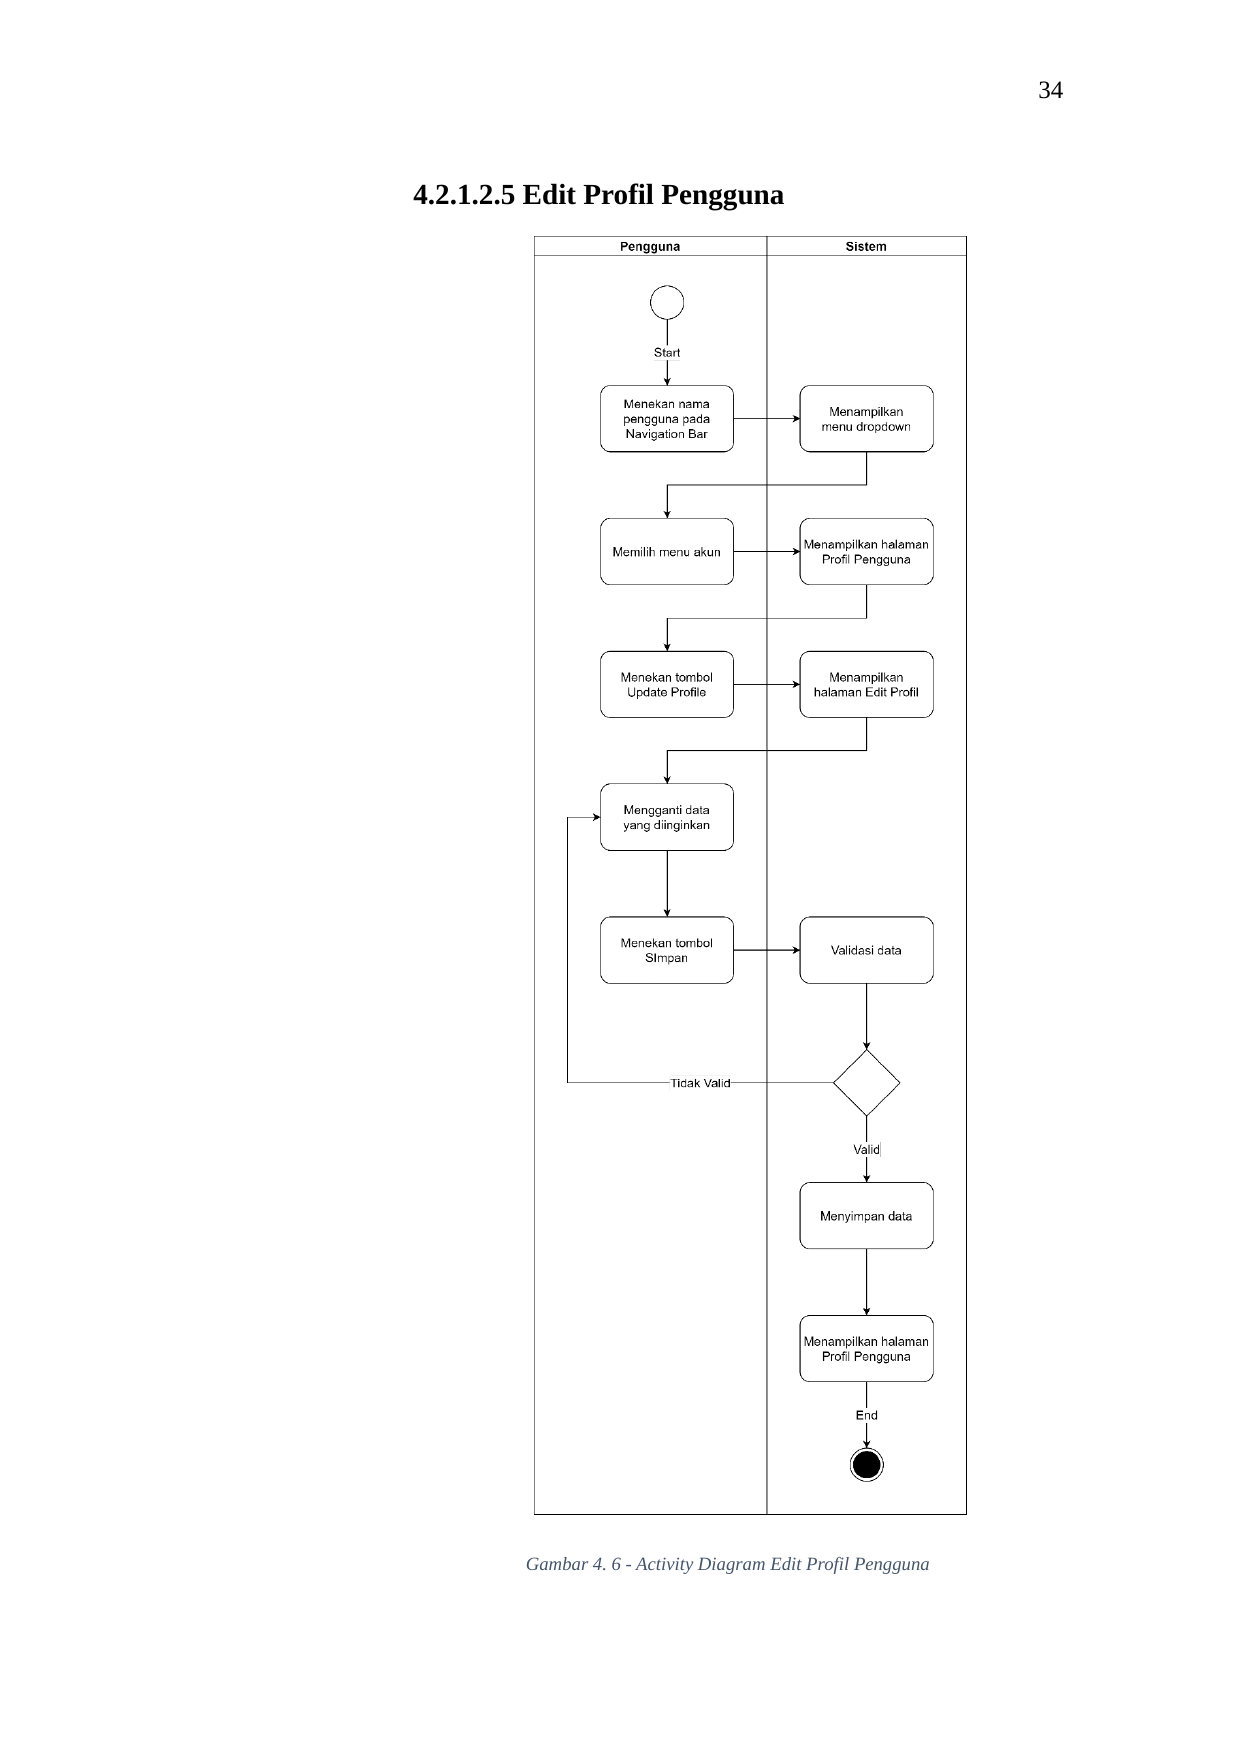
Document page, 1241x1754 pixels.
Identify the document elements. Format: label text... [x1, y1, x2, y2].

subtitle 4.2.1.2.5 Edit Profil Pengguna [413, 177, 1063, 211]
text Gambar 4. 6 - Activity Diagram Edit Profil Pengguna [526, 1553, 1063, 1575]
picture [525, 227, 975, 1523]
